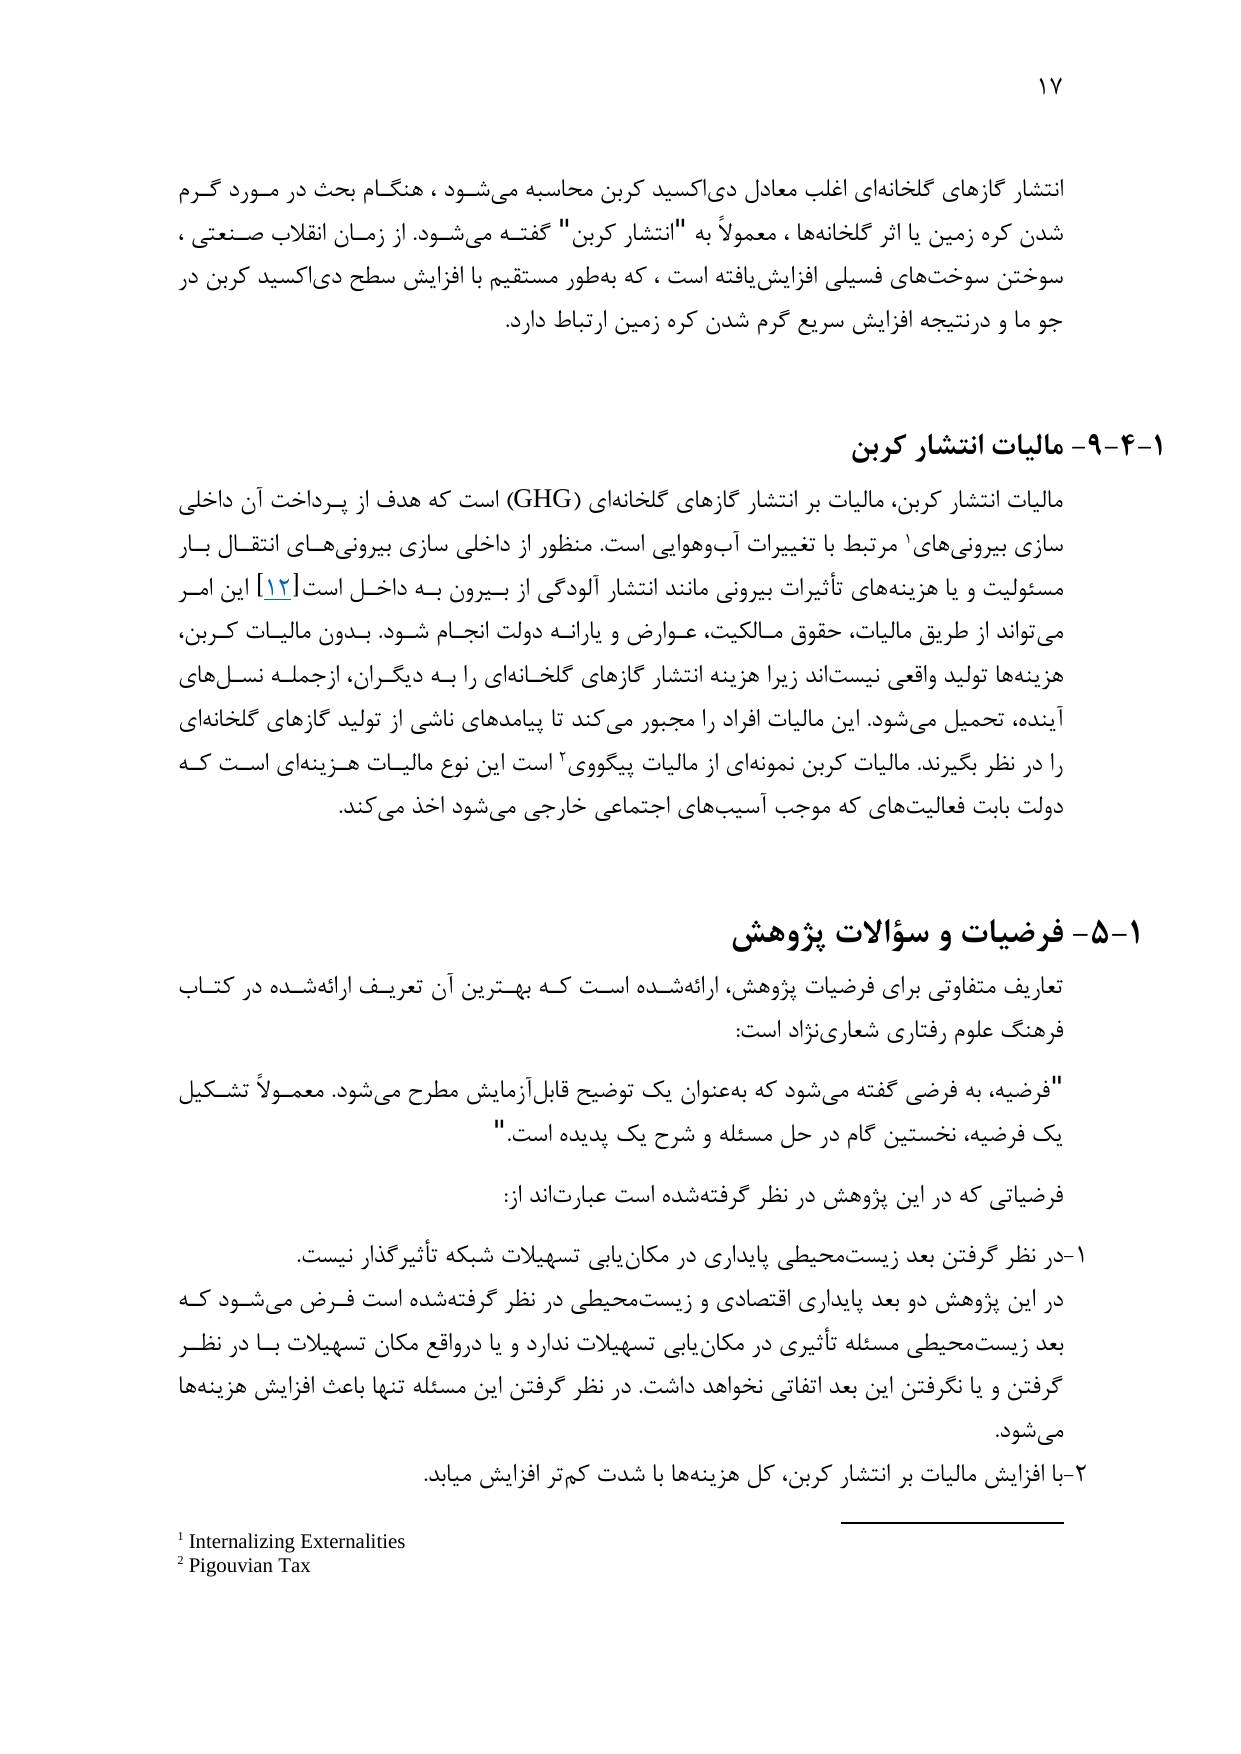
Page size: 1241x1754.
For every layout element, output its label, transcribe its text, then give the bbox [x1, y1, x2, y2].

list در این پژوهش دو بعد پایداری اقتصادی و زیست‌محیطی در نظر گرفته‌شده است فرض می‌شود که بعد زیست‌محیطی مسئله تأثیری در مکان‌یابی تسهیلات ندارد و یا درواقع مکان تسهیلات با در نظر گرفتن و یا نگرفتن این بعد اتفاتی نخواهد داشت. در نظر گرفتن این مسئله تنها باعث افزایش هزینه‌ها می‌شود. [177, 1287, 1063, 1447]
text تعاریف متفاوتی برای فرضیات پژوهش، ارائه‌شده است که بهترین آن تعریف ارائه‌شده در کتاب فرهنگ علوم رفتاری شعاری‌نژاد است: [177, 974, 1063, 1047]
list در نظر گرفتن بعد زیست‌محیطی پایداری در مکان‌یابی تسهیلات شبکه تأثیرگذار نیست. [177, 1243, 1063, 1272]
text "فرضیه، به فرضی گفته می‌شود که به‌عنوان یک توضیح قابل‌آزمایش مطرح می‌شود. معمولاً تشکیل یک فرضیه، نخستین گام در حل مسئله و شرح یک پدیده است." [177, 1079, 1063, 1152]
list با افزایش مالیات بر انتشار کربن، کل هزینه‌ها با شدت کم‌تر افزایش میابد. [177, 1462, 1063, 1491]
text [177, 177, 1063, 338]
subtitle فرضیات و سؤالات پژوهش [177, 918, 1063, 956]
subtitle مالیات انتشار کربن [177, 432, 1063, 466]
text فرضیاتی که در این پژوهش در نظر گرفته‌شده است عبارت‌اند از: [177, 1183, 1063, 1212]
text مالیات انتشار کربن، مالیات بر انتشار گازهای گلخانه‌ای (GHG) است که هدف از پرداخت آن داخلی سازی بیرونی‌های مرتبط با تغییرات آب‌وهوایی است. منظور از داخلی سازی بیرونی‌های انتقال بار مسئولیت و یا هزینه‌های تأثیرات بیرونی مانند انتشار آلودگی از بیرون به داخل است[12] این امر می‌تواند از طریق مالیات، حقوق مالکیت، عوارض و یارانه دولت انجام شود. بدون مالیات کربن، هزینه‌ها تولید واقعی نیست‌اند زیرا هزینه انتشار گازهای گلخانه‌ای را به دیگران، ازجمله نسل‌های آینده، تحمیل می‌شود. این مالیات افراد را مجبور می‌کند تا پیامدهای ناشی از تولید گازهای گلخانه‌ای را در نظر بگیرند. مالیات کربن نمونه‌ای از مالیات پیگووی است این نوع مالیات هزینه‌ای است که دولت بابت فعالیت‌های که موجب آسیب‌های اجتماعی خارجی می‌شود اخذ می‌کند. [177, 482, 1063, 824]
